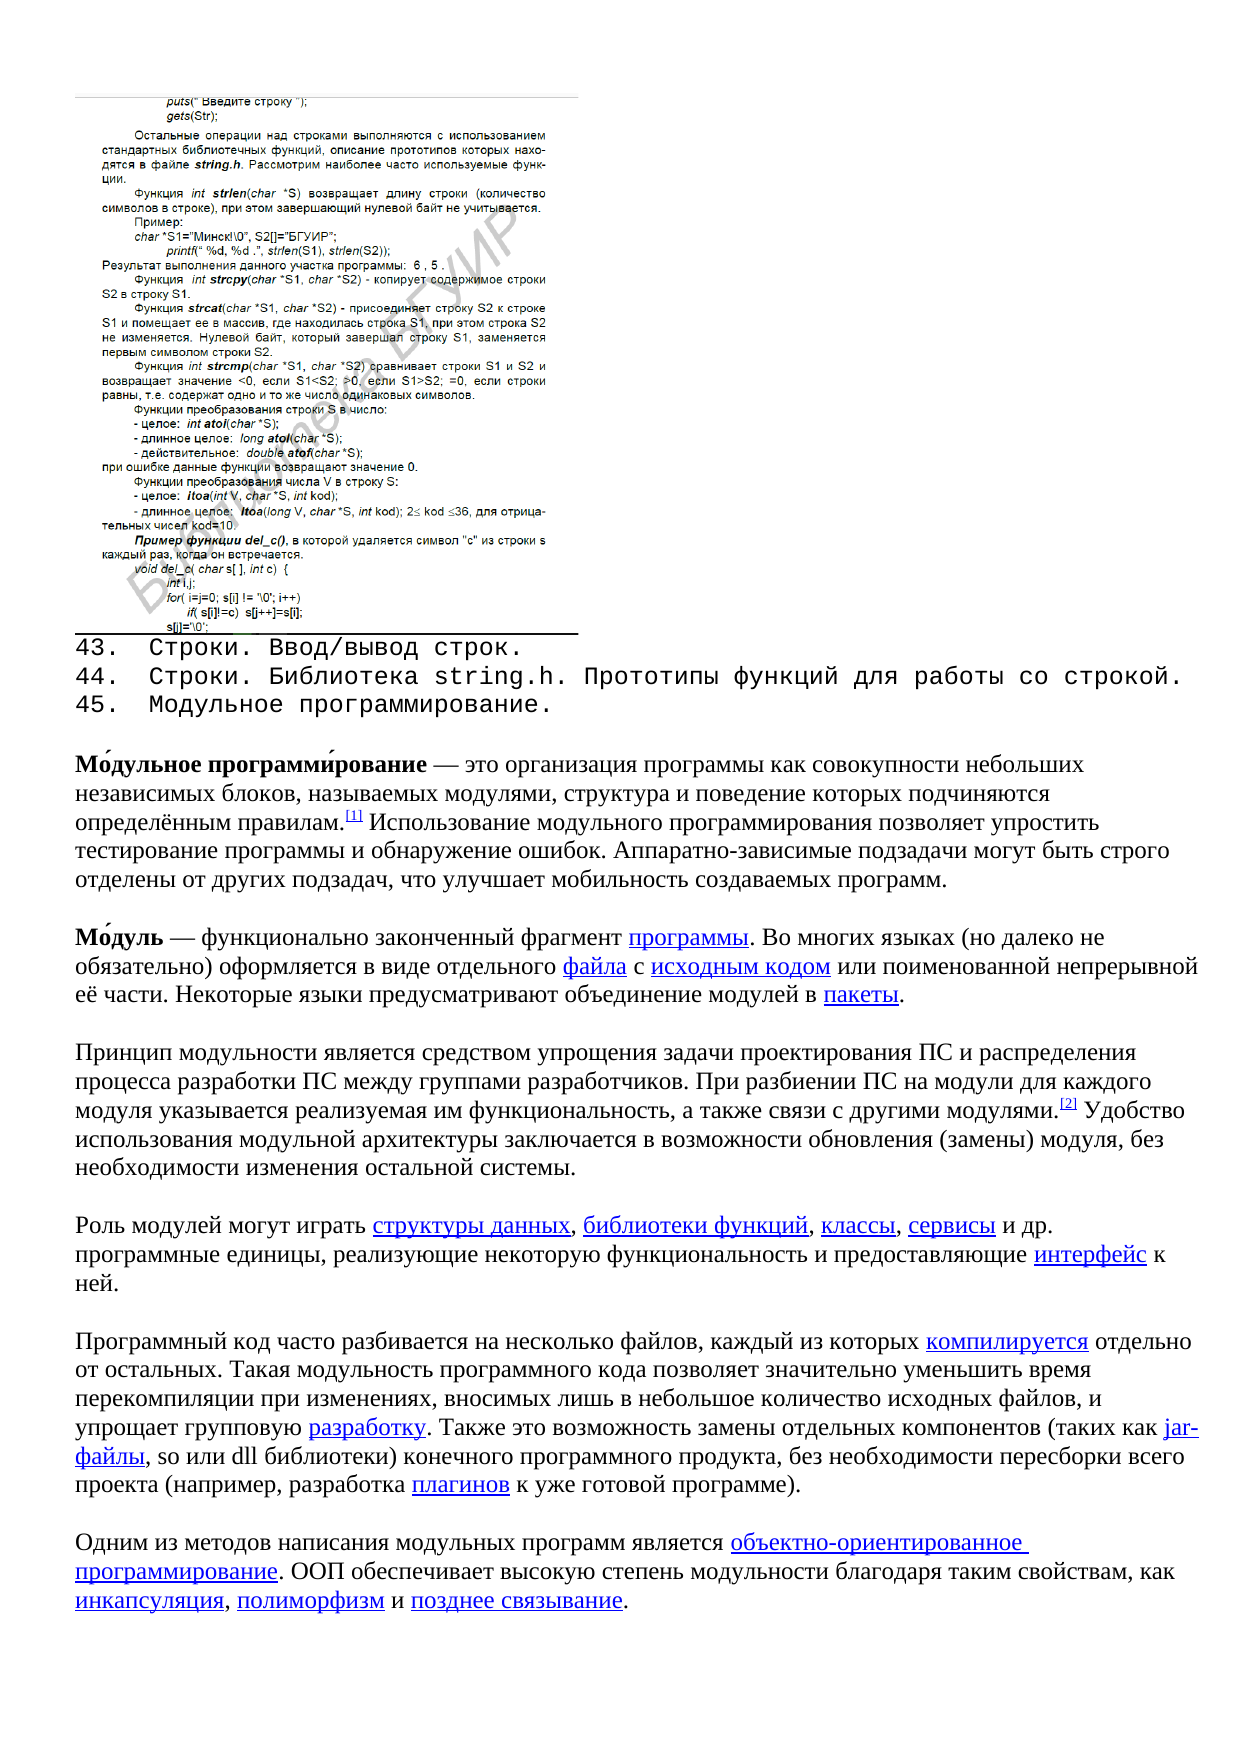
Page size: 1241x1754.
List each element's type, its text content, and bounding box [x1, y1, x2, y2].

text Роль модулей могут играть структуры данных, библиотеки функций, классы, сервисы и др. программные единицы, реализующие некоторую функциональность и предоставляющие интерфейс к ней. [75, 1210, 1200, 1297]
text Принцип модульности является средством упрощения задачи проектирования ПС и распределения процесса разработки ПС между группами разработчиков. При разбиении ПС на модули для каждого модуля указывается реализуемая им функциональность, а также связи с другими модулями.[2] Удобство использования модульной архитектуры заключается в возможности обновления (замены) модуля, без необходимости изменения остальной системы. [75, 1037, 1200, 1181]
text Мо́дуль — функционально законченный фрагмент программы. Во многих языках (но далеко не обязательно) оформляется в виде отдельного файла с исходным кодом или поименованной непрерывной её части. Некоторые языки предусматривают объединение модулей в пакеты. [75, 922, 1200, 1008]
text Программный код часто разбивается на несколько файлов, каждый из которых компилируется отдельно от остальных. Такая модульность программного кода позволяет значительно уменьшить время перекомпиляции при изменениях, вносимых лишь в небольшое количество исходных файлов, и упрощает групповую разработку. Также это возможность замены отдельных компонентов (таких как jar-файлы, so или dll библиотеки) конечного программного продукта, без необходимости пересборки всего проекта (например, разработка плагинов к уже готовой программе). [75, 1326, 1200, 1498]
picture [75, 93, 579, 635]
text Одним из методов написания модульных программ является объектно-ориентированное программирование. ООП обеспечивает высокую степень модульности благодаря таким свойствам, как инкапсуляция, полиморфизм и позднее связывание. [75, 1527, 1200, 1614]
text Мо́дульное программи́рование — это организация программы как совокупности небольших независимых блоков, называемых модулями, структура и поведение которых подчиняются определённым правилам.[1] Использование модульного программирования позволяет упростить тестирование программы и обнаружение ошибок. Аппаратно-зависимые подзадачи могут быть строго отделены от других подзадач, что улучшает мобильность создаваемых программ. [75, 749, 1200, 893]
list Модульное программирование. [75, 692, 1200, 720]
list Строки. Ввод/вывод строк. [75, 635, 1200, 663]
list Строки. Библиотека string.h. Прототипы функций для работы со строкой. [75, 663, 1200, 692]
